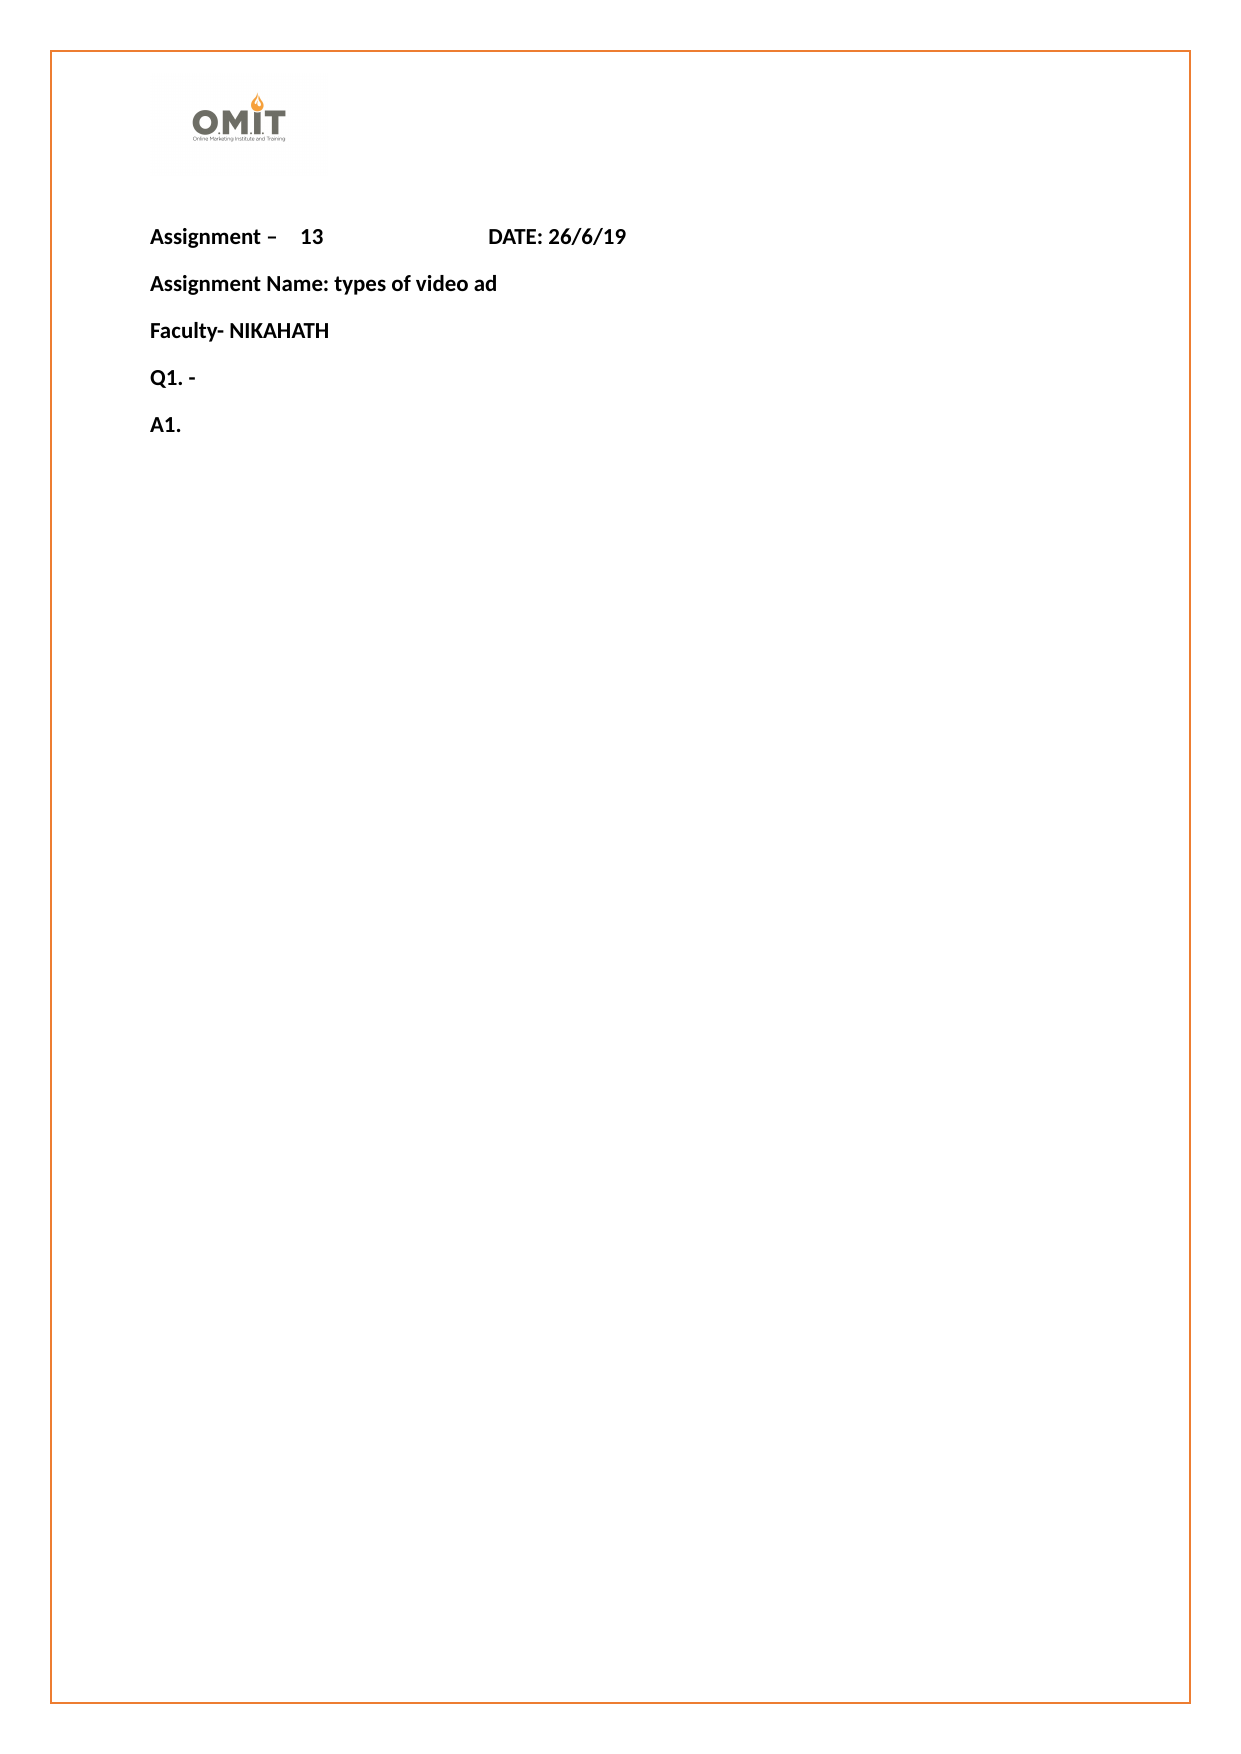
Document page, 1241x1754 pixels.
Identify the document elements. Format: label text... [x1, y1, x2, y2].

picture [150, 73, 328, 176]
text Assignment Name: types of video ad [150, 269, 1090, 297]
text Faculty- NIKAHATH [150, 316, 1090, 344]
text Assignment – 13 DATE: 26/6/19 [150, 222, 1090, 250]
text Q1. - [150, 363, 1090, 391]
text A1. [150, 410, 1090, 438]
